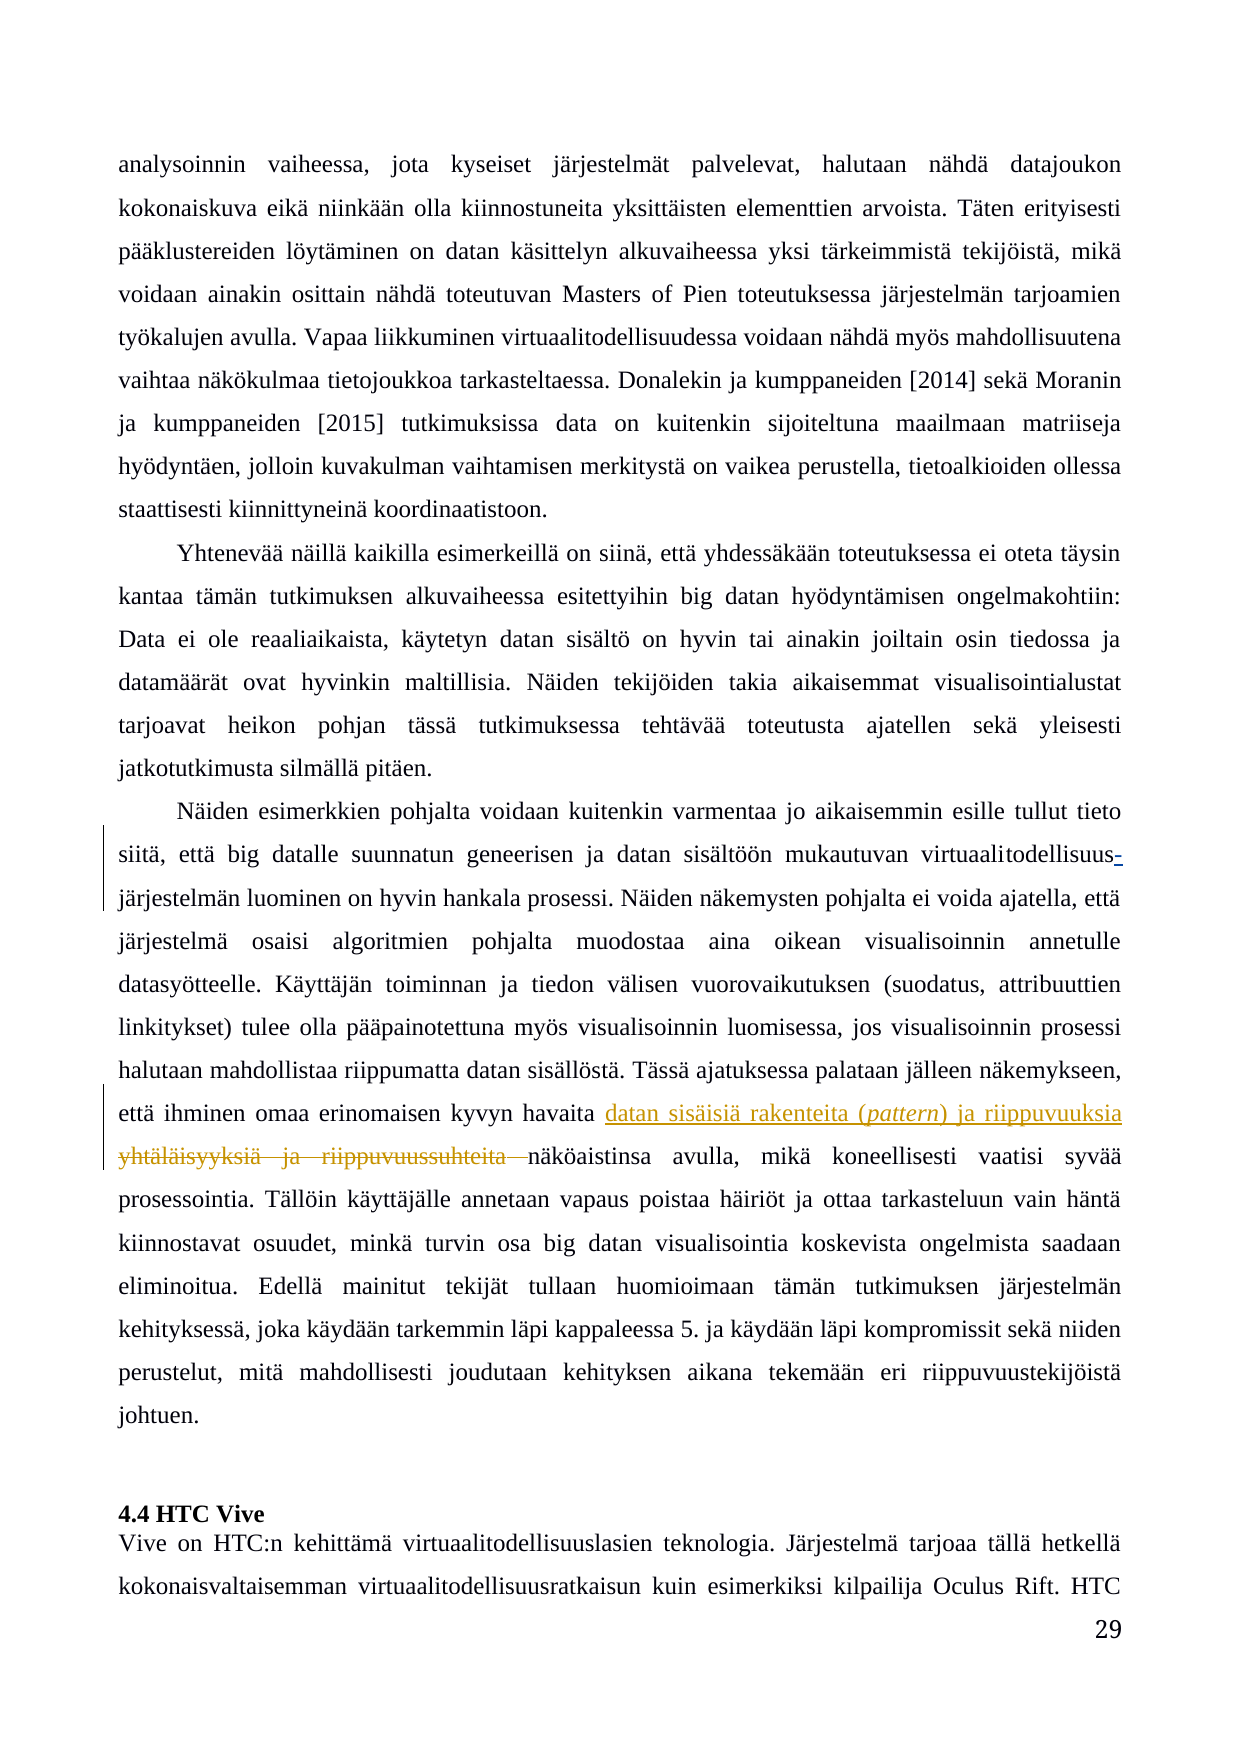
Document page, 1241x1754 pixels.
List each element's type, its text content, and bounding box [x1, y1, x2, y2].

text 4.4 HTC Vive [118, 1491, 1122, 1528]
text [118, 1528, 1122, 1600]
text Näiden esimerkkien pohjalta voidaan kuitenkin varmentaa jo aikaisemmin esille tullut tieto siitä, että big datalle suunnatun geneerisen ja datan sisältöön mukautuvan virtuaalitodellisuusjärjestelmän luominen on hyvin hankala prosessi. Näiden näkemysten pohjalta ei voida ajatella, että järjestelmä osaisi algoritmien pohjalta muodostaa aina oikean visualisoinnin annetulle datasyötteelle. Käyttäjän toiminnan ja tiedon välisen vuorovaikutuksen (suodatus, attribuuttien linkitykset) tulee olla pääpainotettuna myös visualisoinnin luomisessa, jos visualisoinnin prosessi halutaan mahdollistaa riippumatta datan sisällöstä. Tässä ajatuksessa palataan jälleen näkemykseen, että ihminen omaa erinomaisen kyvyn havaita näköaistinsa avulla, mikä koneellisesti vaatisi syvää prosessointia. Tällöin käyttäjälle annetaan vapaus poistaa häiriöt ja ottaa tarkasteluun vain häntä kiinnostavat osuudet, minkä turvin osa big datan visualisointia koskevista ongelmista saadaan eliminoitua. Edellä mainitut tekijät tullaan huomioimaan tämän tutkimuksen järjestelmän kehityksessä, joka käydään tarkemmin läpi kappaleessa 5. ja käydään läpi kompromissit sekä niiden perustelut, mitä mahdollisesti joudutaan kehityksen aikana tekemään eri riippuvuustekijöistä johtuen. [118, 796, 1122, 1429]
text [118, 149, 1122, 523]
text Yhtenevää näillä kaikilla esimerkeillä on siinä, että yhdessäkään toteutuksessa ei oteta täysin kantaa tämän tutkimuksen alkuvaiheessa esitettyihin big datan hyödyntämisen ongelmakohtiin: Data ei ole reaaliaikaista, käytetyn datan sisältö on hyvin tai ainakin joiltain osin tiedossa ja datamäärät ovat hyvinkin maltillisia. Näiden tekijöiden takia aikaisemmat visualisointialustat tarjoavat heikon pohjan tässä tutkimuksessa tehtävää toteutusta ajatellen sekä yleisesti jatkotutkimusta silmällä pitäen. [118, 538, 1122, 782]
